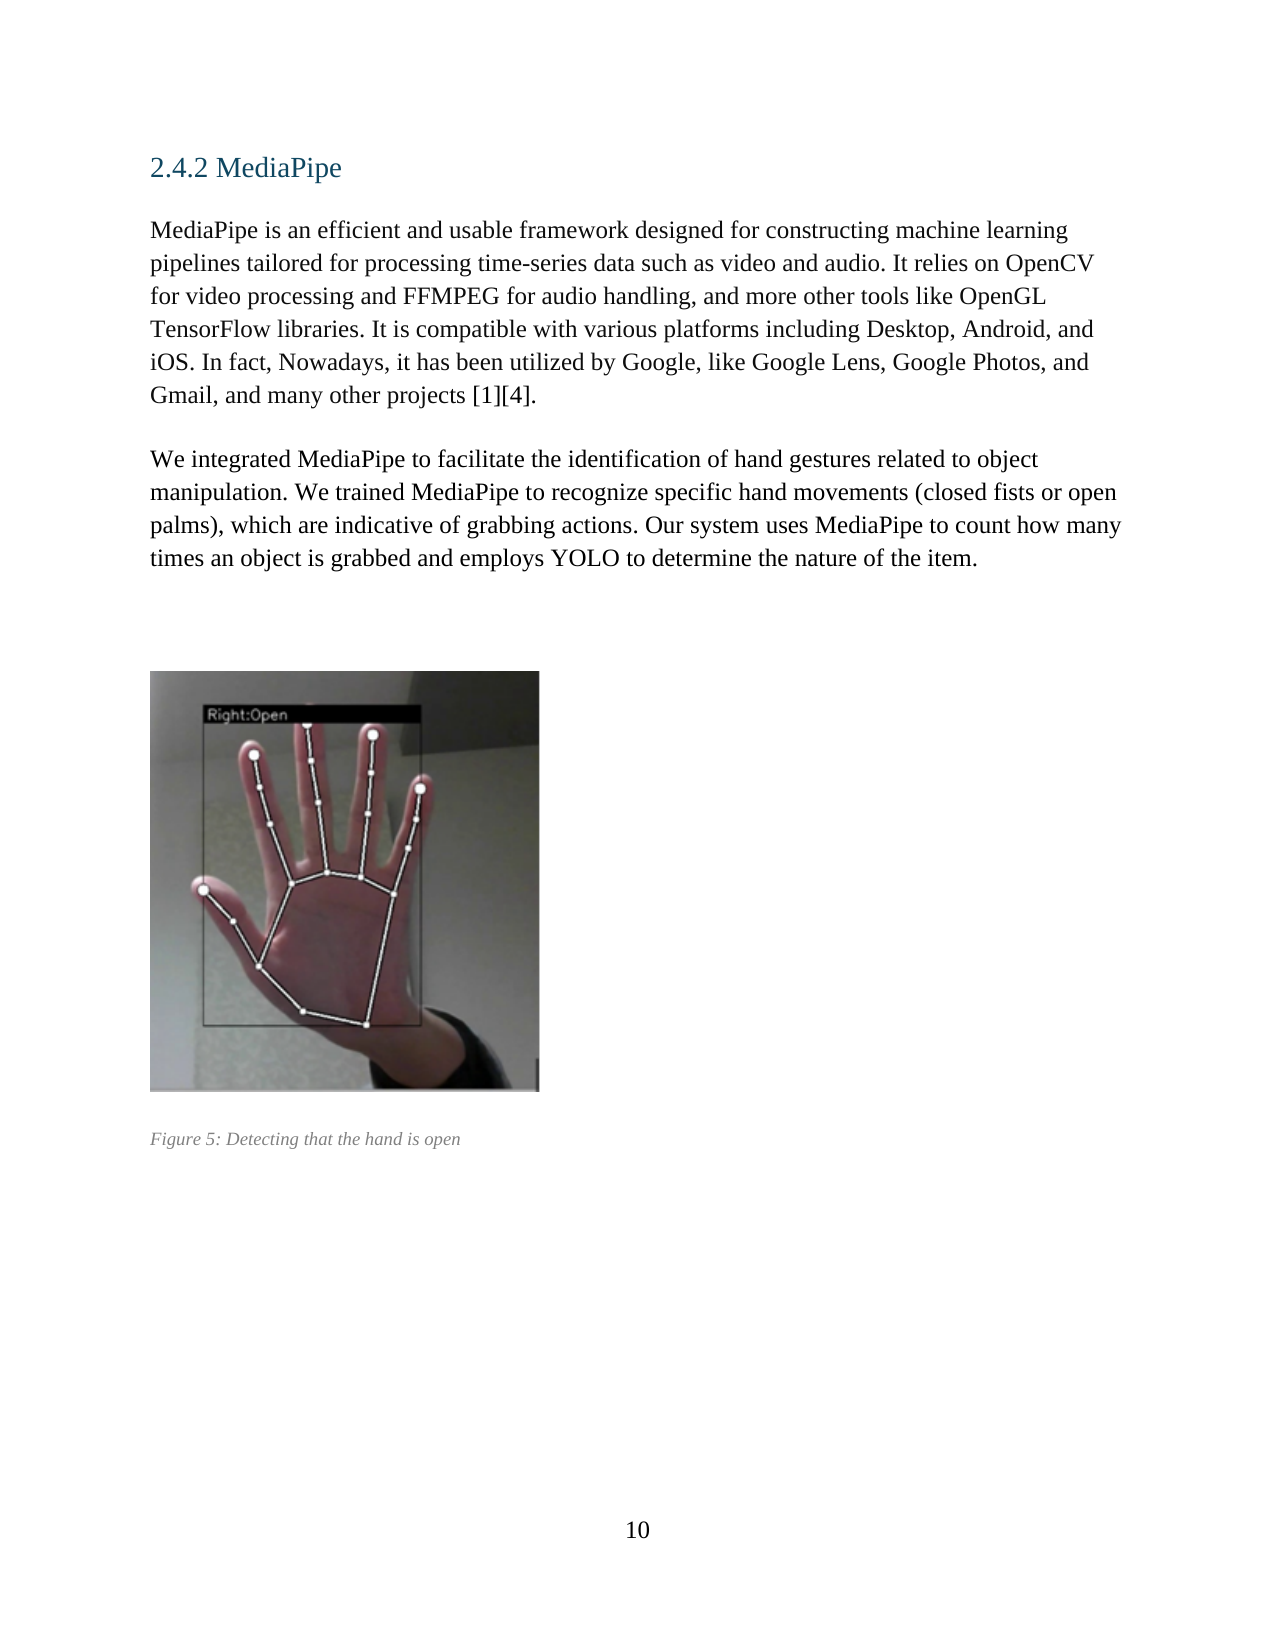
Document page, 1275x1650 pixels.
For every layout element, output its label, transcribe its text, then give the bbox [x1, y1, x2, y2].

text We integrated MediaPipe to facilitate the identification of hand gestures related to object manipulation. We trained MediaPipe to recognize specific hand movements (closed fists or open palms), which are indicative of grabbing actions. Our system uses MediaPipe to count how many times an object is grabbed and employs YOLO to determine the nature of the item. [150, 444, 1125, 572]
text MediaPipe is an efficient and usable framework designed for constructing machine learning pipelines tailored for processing time-series data such as video and audio. It relies on OpenCV for video processing and FFMPEG for audio handling, and more other tools like OpenGL TensorFlow libraries. It is compatible with various platforms including Desktop, Android, and iOS. In fact, Nowadays, it has been utilized by Google, like Google Lens, Google Photos, and Gmail, and many other projects [1][4]. [150, 215, 1125, 409]
picture [150, 671, 541, 1092]
subtitle 2.4.2 MediaPipe [150, 150, 1125, 183]
text Figure 5: Detecting that the hand is open [150, 1128, 1125, 1149]
